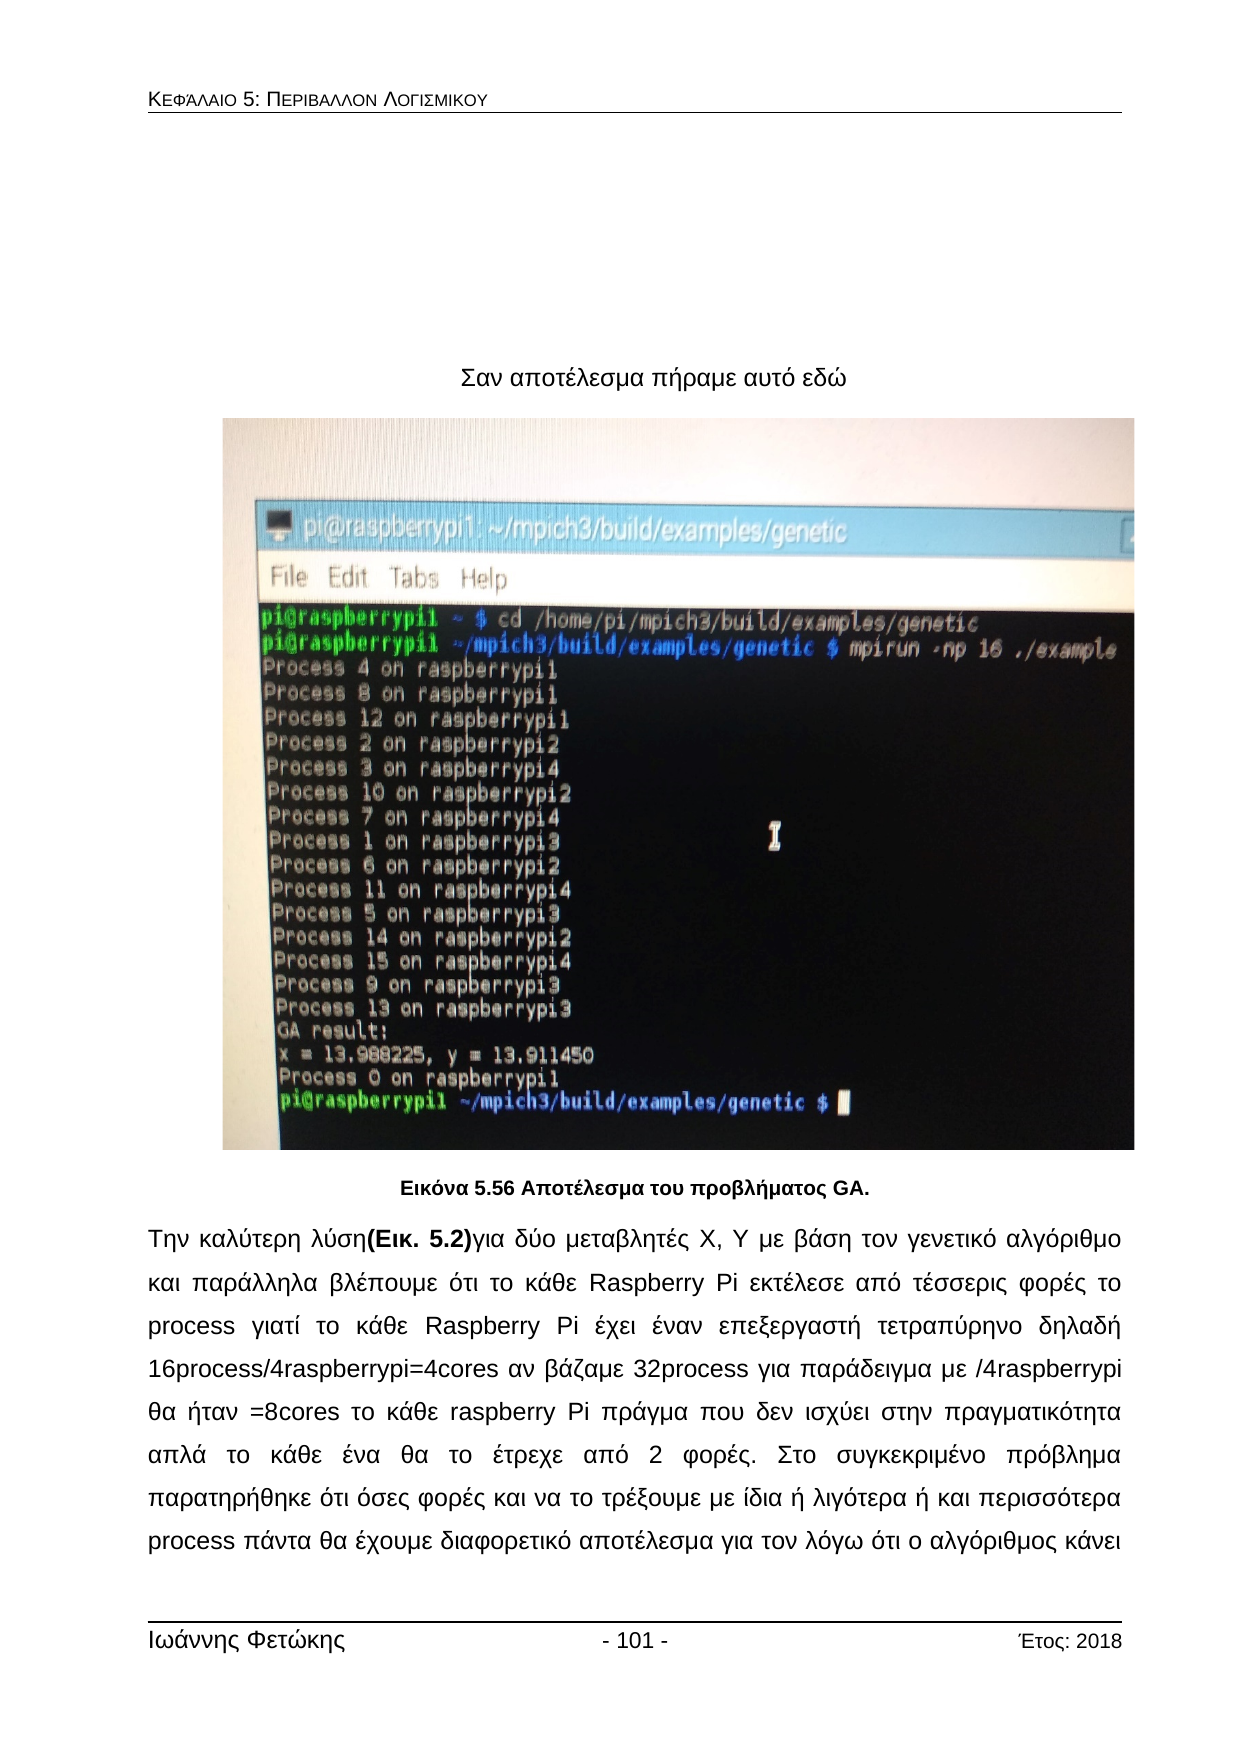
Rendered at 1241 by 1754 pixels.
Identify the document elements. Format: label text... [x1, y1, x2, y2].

text Σαν αποτέλεσμα πήραμε αυτό εδώ [185, 363, 1122, 391]
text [148, 1224, 1122, 1555]
picture [222, 418, 1135, 1150]
